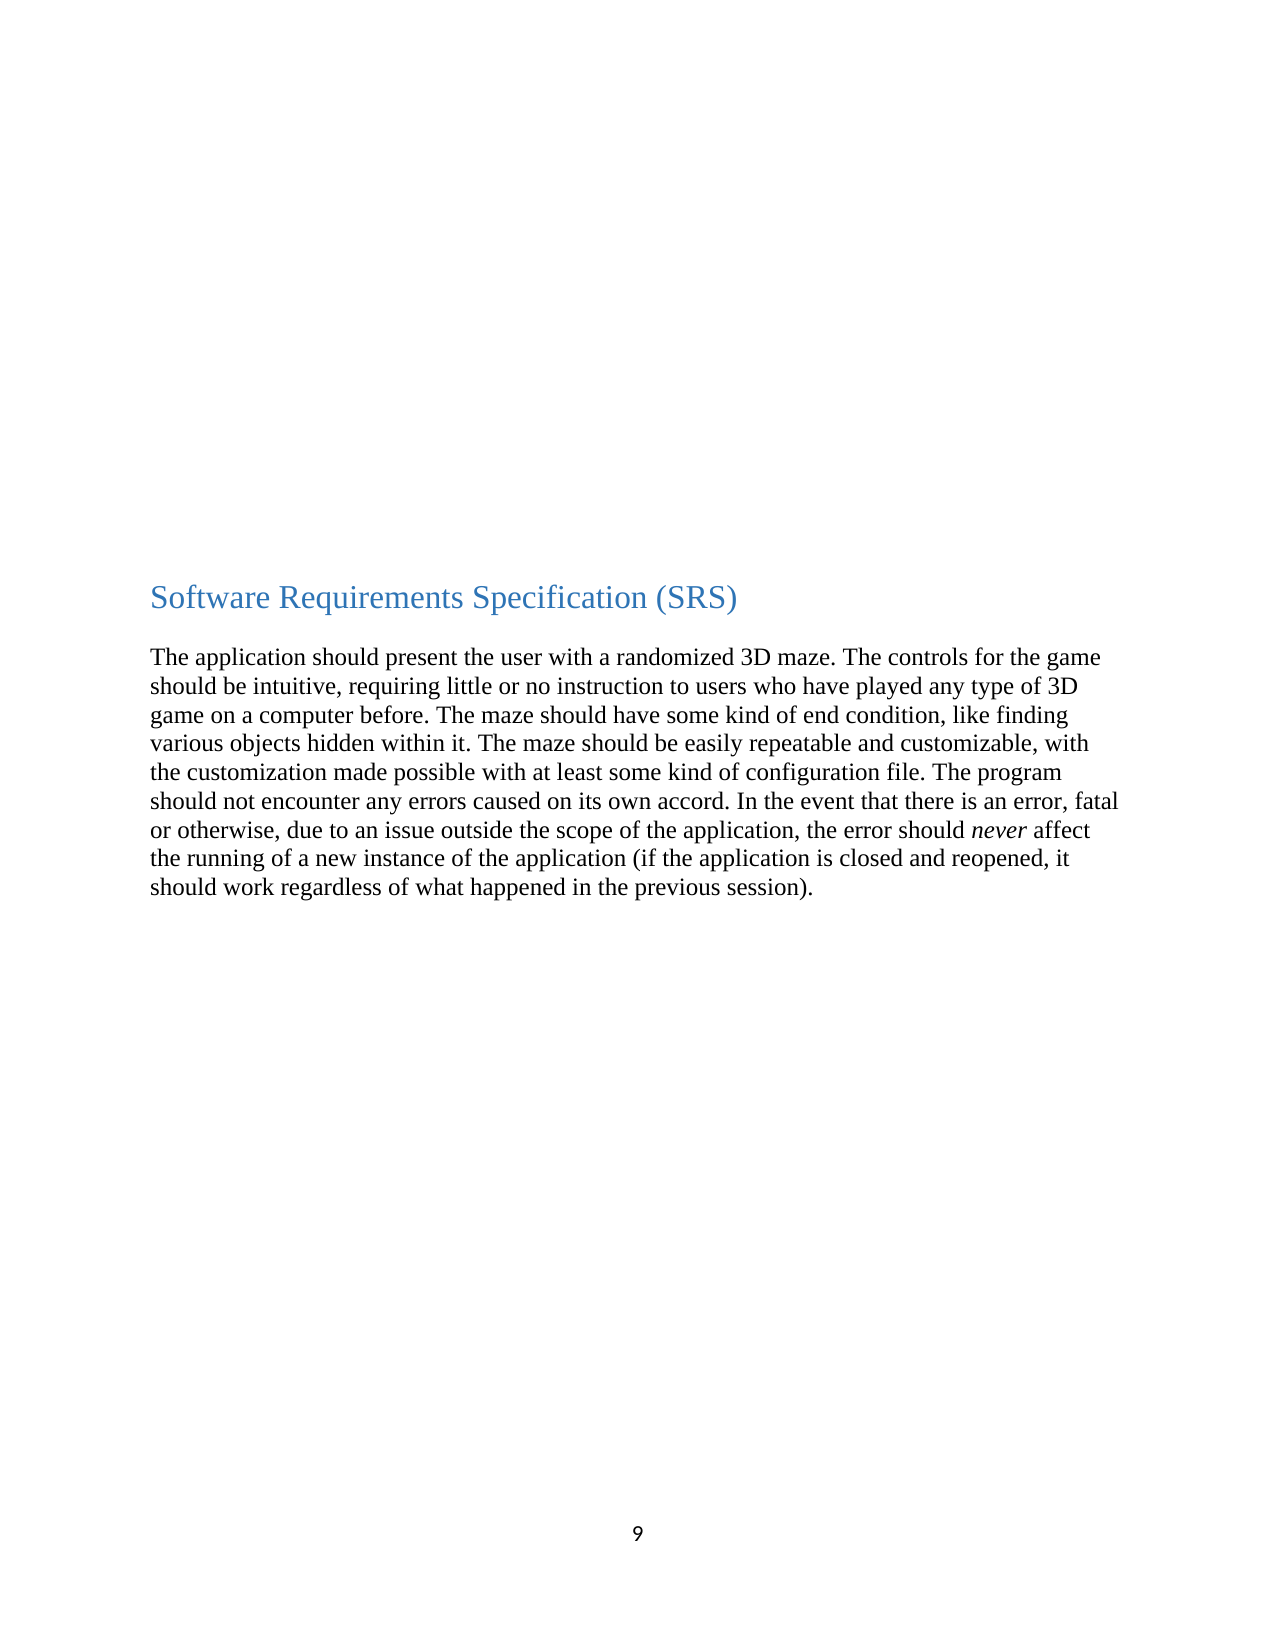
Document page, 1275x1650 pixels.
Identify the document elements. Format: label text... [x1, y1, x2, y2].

subtitle Software Requirements Specification (SRS) [150, 577, 1125, 616]
text The application should present the user with a randomized 3D maze. The controls for the game should be intuitive, requiring little or no instruction to users who have played any type of 3D game on a computer before. The maze should have some kind of end condition, like finding various objects hidden within it. The maze should be easily repeatable and customizable, with the customization made possible with at least some kind of configuration file. The program should not encounter any errors caused on its own accord. In the event that there is an error, fatal or otherwise, due to an issue outside the scope of the application, the error should never affect the running of a new instance of the application (if the application is closed and reopened, it should work regardless of what happened in the previous session). [150, 642, 1125, 901]
